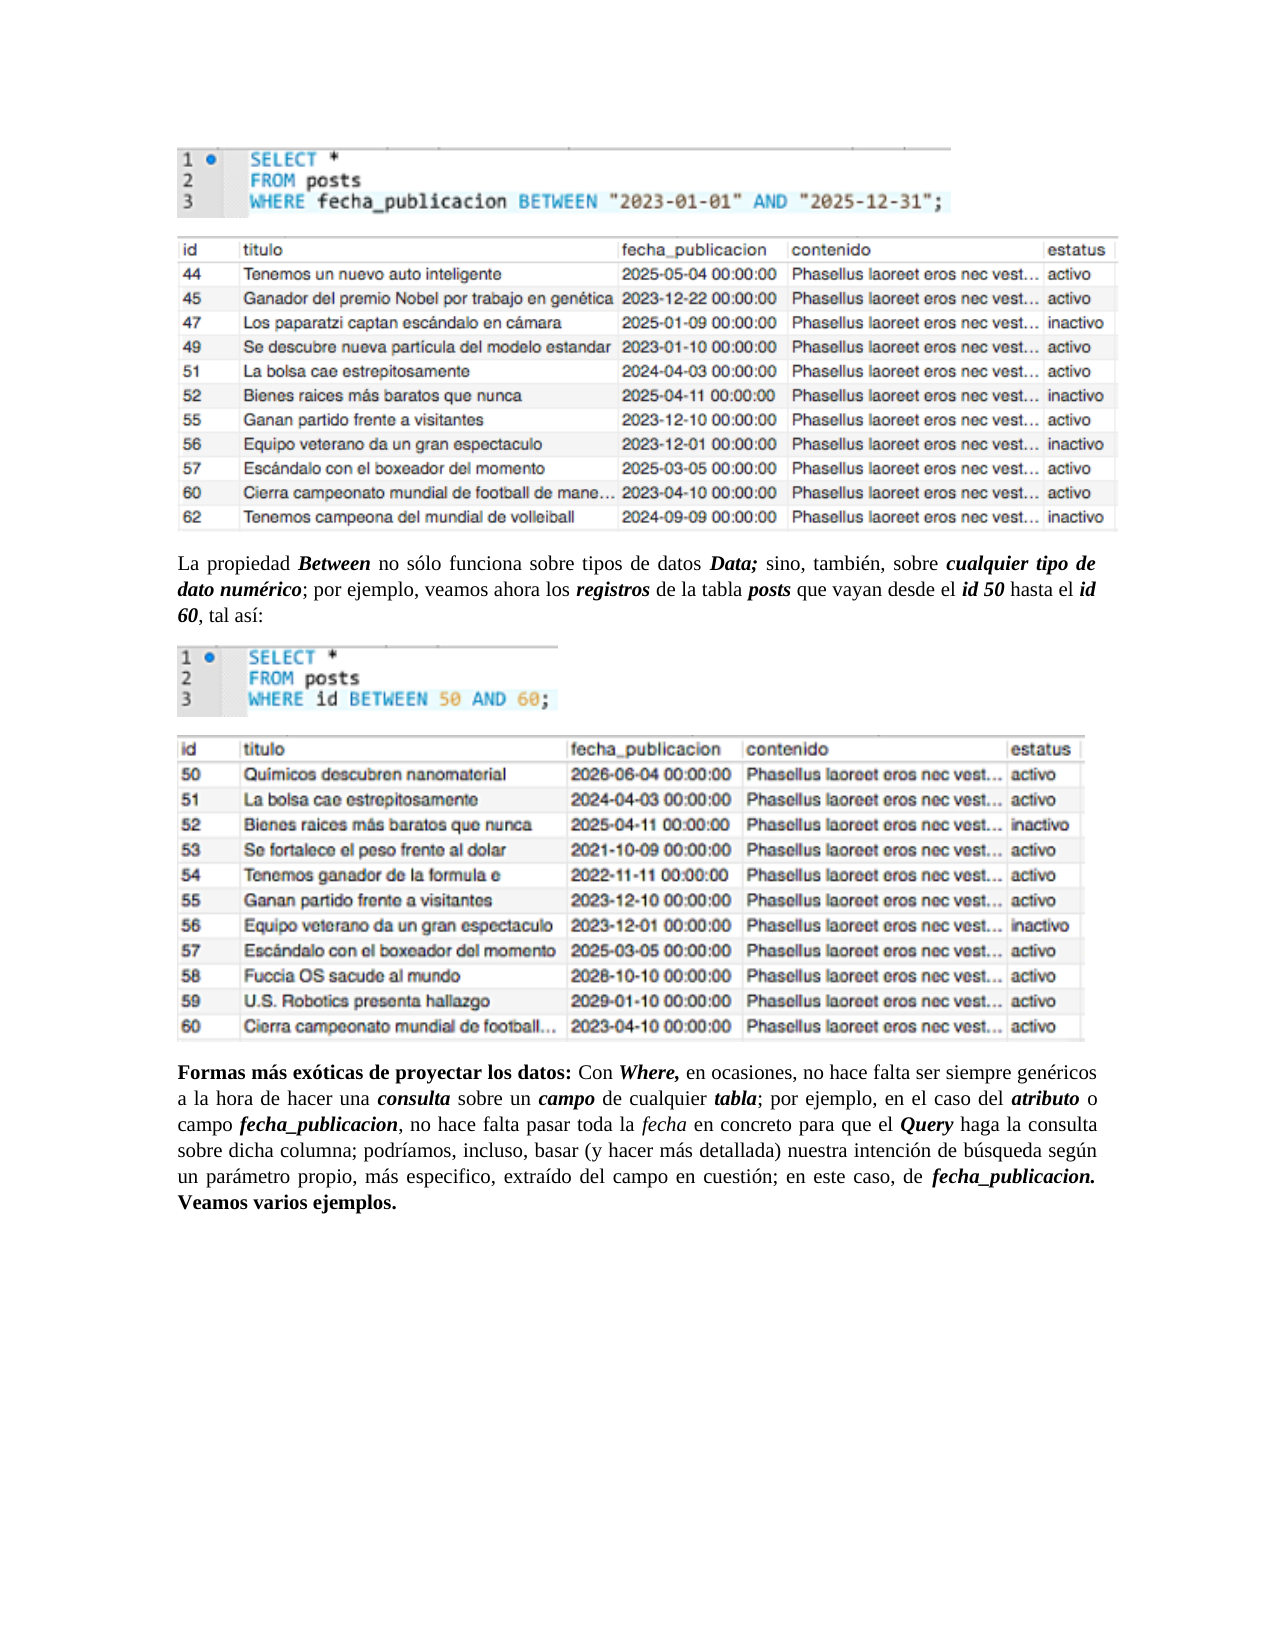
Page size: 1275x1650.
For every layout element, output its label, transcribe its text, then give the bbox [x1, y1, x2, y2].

picture [177, 645, 558, 717]
picture [177, 147, 951, 218]
picture [177, 236, 1119, 532]
picture [177, 735, 1085, 1042]
text La propiedad Between no sólo funciona sobre tipos de datos Data; sino, también, sobre cualquier tipo de dato numérico; por ejemplo, veamos ahora los registros de la tabla posts que vayan desde el id 50 hasta el id 60, tal así: [177, 551, 1098, 627]
text Formas más exóticas de proyectar los datos: Con Where, en ocasiones, no hace falta ser siempre genéricos a la hora de hacer una consulta sobre un campo de cualquier tabla; por ejemplo, en el caso del atributo o campo fecha_publicacion, no hace falta pasar toda la fecha en concreto para que el Query haga la consulta sobre dicha columna; podríamos, incluso, basar (y hacer más detallada) nuestra intención de búsqueda según un parámetro propio, más especifico, extraído del campo en cuestión; en este caso, de fecha_publicacion. Veamos varios ejemplos. [177, 1060, 1098, 1214]
